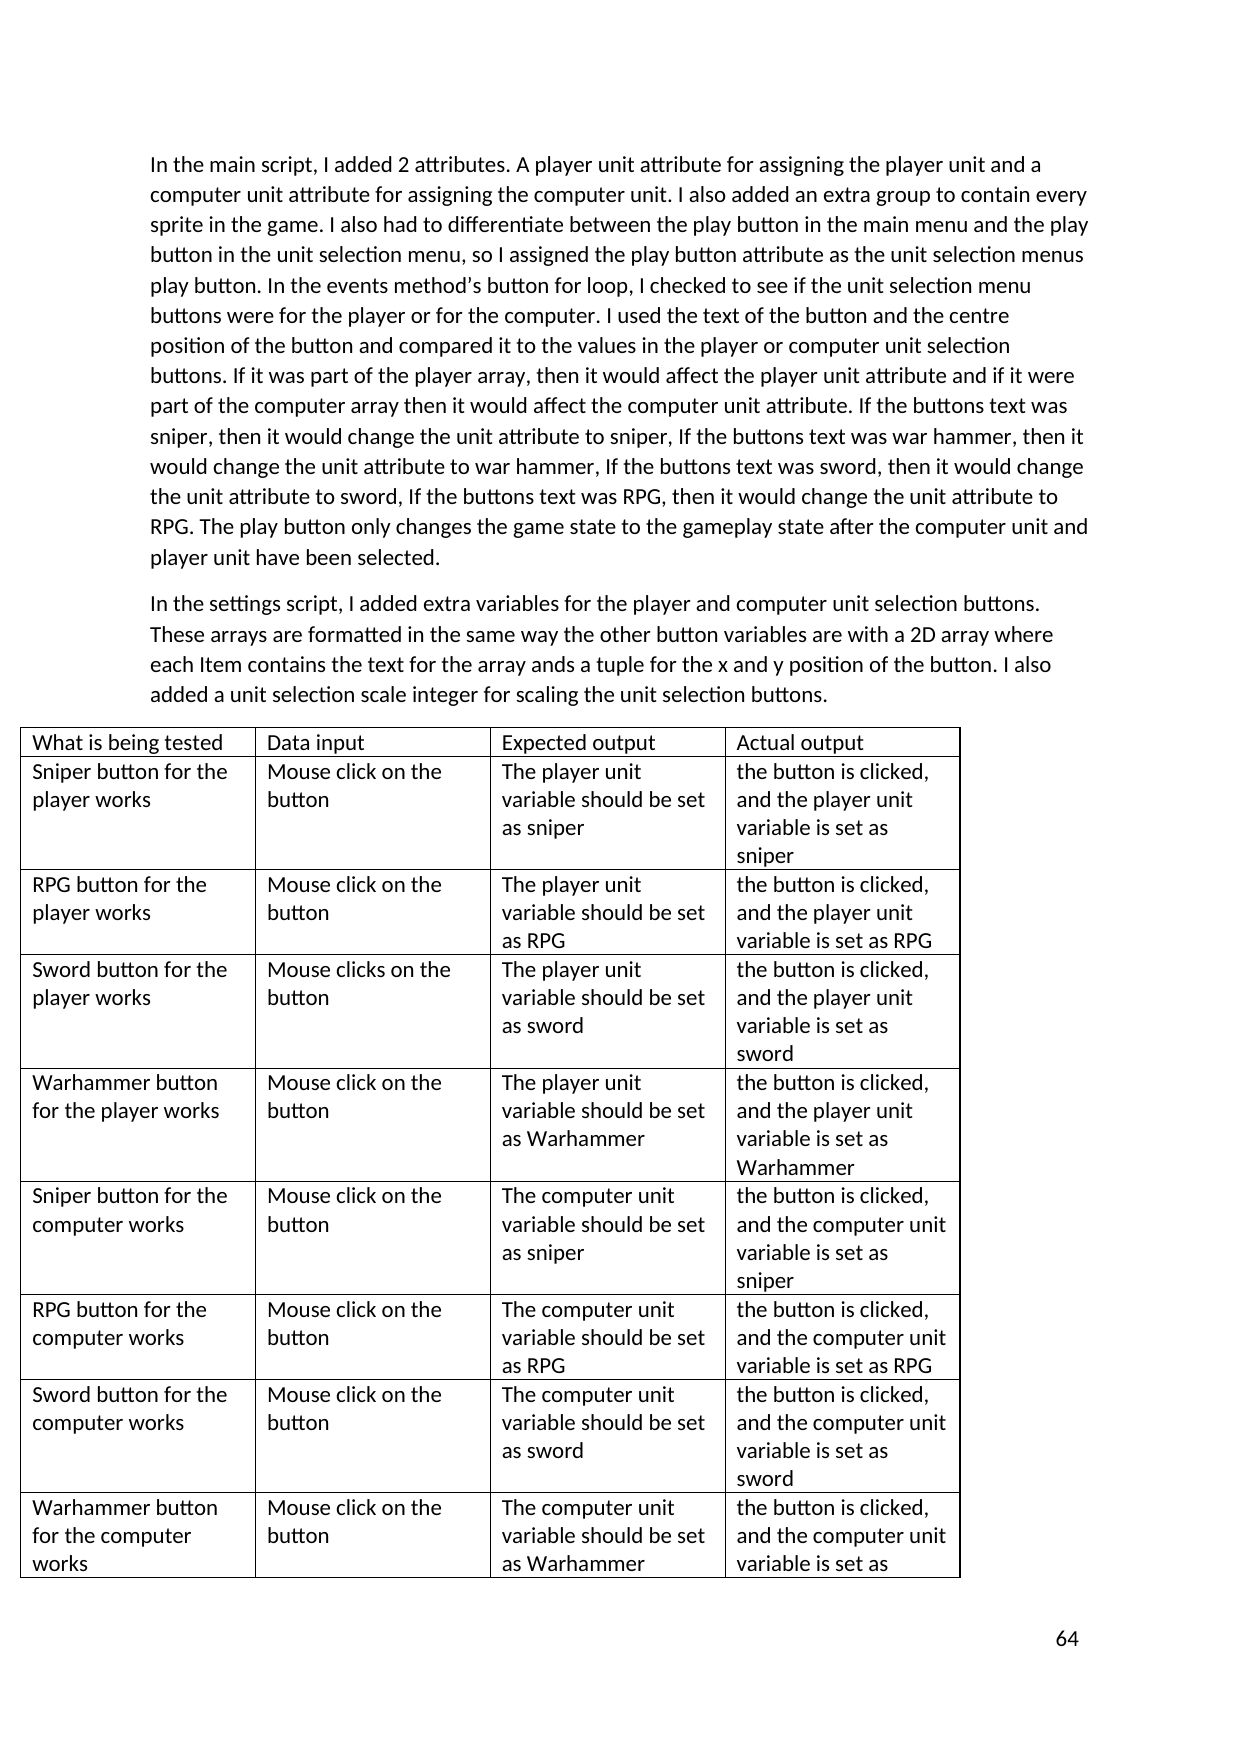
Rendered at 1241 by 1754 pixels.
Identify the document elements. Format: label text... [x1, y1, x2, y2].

table_cell the button is clicked, and the computer unit variable is set as sniper [726, 1182, 959, 1294]
table_cell Sniper button for the computer works [21, 1182, 255, 1294]
table_cell Mouse click on the button [256, 1069, 490, 1181]
table_cell the button is clicked, and the player unit variable is set as sword [726, 955, 959, 1067]
table_cell Mouse click on the button [256, 1380, 490, 1492]
table_cell the button is clicked, and the computer unit variable is set as sword [726, 1380, 959, 1492]
table_cell the button is clicked, and the player unit variable is set as Warhammer [726, 1069, 959, 1181]
table_header Data input [256, 728, 490, 756]
table_header What is being tested [21, 728, 255, 756]
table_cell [21, 1493, 255, 1577]
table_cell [726, 1493, 959, 1577]
table_cell The computer unit variable should be set as RPG [491, 1295, 725, 1379]
table_cell Sword button for the player works [21, 955, 255, 1067]
table_cell the button is clicked, and the player unit variable is set as RPG [726, 870, 959, 954]
table_header Expected output [491, 728, 725, 756]
table_cell The player unit variable should be set as Warhammer [491, 1069, 725, 1181]
table_cell The player unit variable should be set as sniper [491, 757, 725, 869]
text In the settings script, I added extra variables for the player and computer unit selection buttons. These arrays are formatted in the same way the other button variables are with a 2D array where each Item contains the text for the array ands a tuple for the x and y position of the button. I also added a unit selection scale integer for scaling the unit selection buttons. [150, 589, 1090, 708]
table_cell The player unit variable should be set as RPG [491, 870, 725, 954]
table_cell The player unit variable should be set as sword [491, 955, 725, 1067]
table_cell Mouse click on the button [256, 1182, 490, 1294]
table_cell Mouse clicks on the button [256, 955, 490, 1067]
text In the main script, I added 2 attributes. A player unit attribute for assigning the player unit and a computer unit attribute for assigning the computer unit. I also added an extra group to contain every sprite in the game. I also had to differentiate between the play button in the main menu and the play button in the unit selection menu, so I assigned the play button attribute as the unit selection menus play button. In the events method’s button for loop, I checked to see if the unit selection menu buttons were for the player or for the computer. I used the text of the button and the centre position of the button and compared it to the values in the player or computer unit selection buttons. If it was part of the player array, then it would affect the player unit attribute and if it were part of the computer array then it would affect the computer unit attribute. If the buttons text was sniper, then it would change the unit attribute to sniper, If the buttons text was war hammer, then it would change the unit attribute to war hammer, If the buttons text was sword, then it would change the unit attribute to sword, If the buttons text was RPG, then it would change the unit attribute to RPG. The play button only changes the game state to the gameplay state after the computer unit and player unit have been selected. [150, 150, 1090, 571]
table_cell Warhammer button for the player works [21, 1069, 255, 1181]
table_cell The computer unit variable should be set as sniper [491, 1182, 725, 1294]
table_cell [491, 1493, 725, 1577]
table_cell Mouse click on the button [256, 1295, 490, 1379]
table_cell Mouse click on the button [256, 757, 490, 869]
table_cell the button is clicked, and the player unit variable is set as sniper [726, 757, 959, 869]
table_cell RPG button for the player works [21, 870, 255, 954]
table_header Actual output [726, 728, 959, 756]
table_cell Mouse click on the button [256, 870, 490, 954]
table_cell Sniper button for the player works [21, 757, 255, 869]
table_cell Sword button for the computer works [21, 1380, 255, 1492]
table_cell the button is clicked, and the computer unit variable is set as RPG [726, 1295, 959, 1379]
table_cell RPG button for the computer works [21, 1295, 255, 1379]
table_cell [256, 1493, 490, 1577]
table_cell The computer unit variable should be set as sword [491, 1380, 725, 1492]
